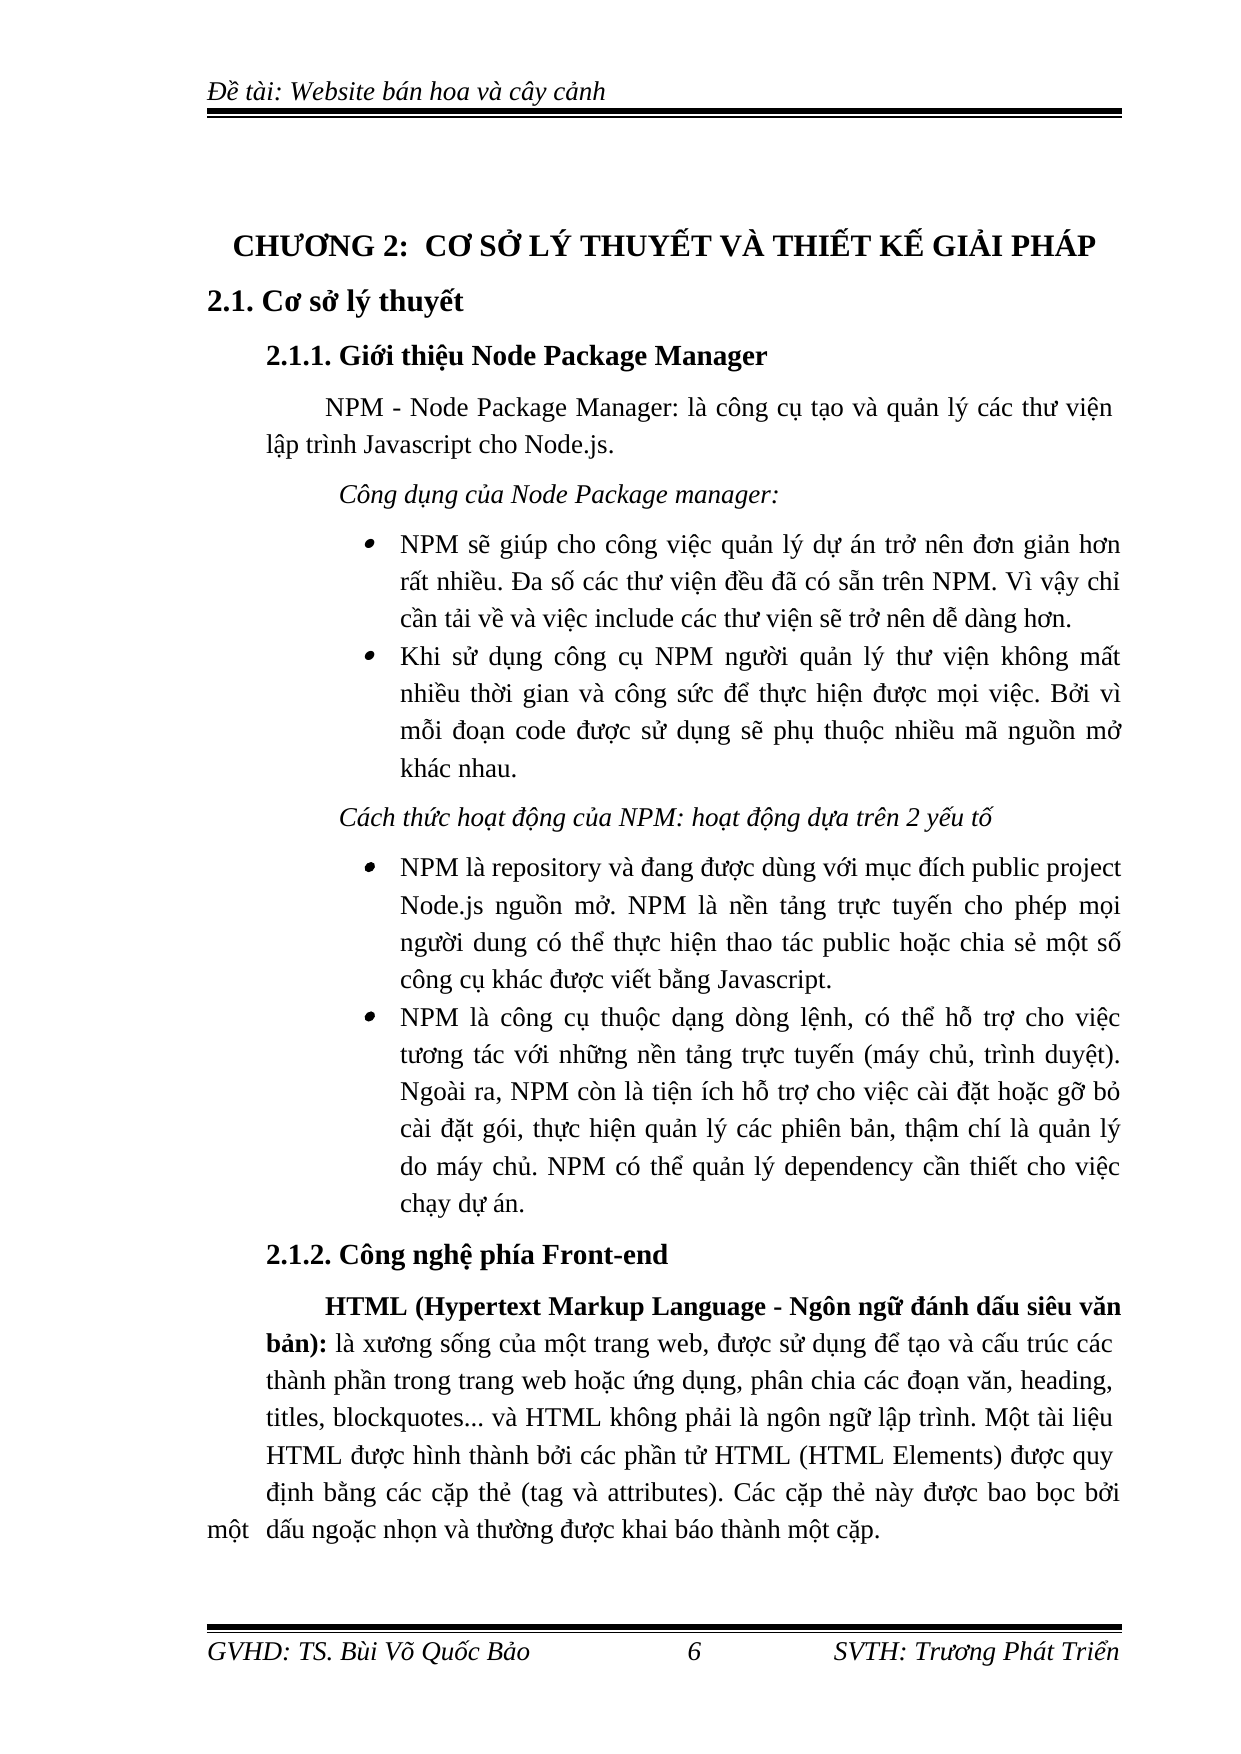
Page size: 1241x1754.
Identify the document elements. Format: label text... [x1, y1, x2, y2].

text Cơ sở lý thuyết [207, 283, 1122, 318]
text HTML (Hypertext Markup Language - Ngôn ngữ đánh dấu siêu văn bản): là xương sống của một trang web, được sử dụng để tạo và cấu trúc các thành phần trong trang web hoặc ứng dụng, phân chia các đoạn văn, heading, titles, blockquotes... và HTML không phải là ngôn ngữ lập trình. Một tài liệu HTML được hình thành bởi các phần tử HTML (HTML Elements) được quy định bằng các cặp thẻ (tag và attributes). Các cặp thẻ này được bao bọc bởi một dấu ngoặc nhọn và thường được khai báo thành một cặp. [207, 1290, 1122, 1544]
list Khi sử dụng công cụ NPM người quản lý thư viện không mất nhiều thời gian và công sức để thực hiện được mọi việc. Bởi vì mỗi đoạn code được sử dụng sẽ phụ thuộc nhiều mã nguồn mở khác nhau. [362, 640, 1122, 783]
text NPM - Node Package Manager: là công cụ tạo và quản lý các thư viện lập trình Javascript cho Node.js. [207, 391, 1122, 459]
text Công nghệ phía Front-end [207, 1237, 1122, 1271]
text CƠ SỞ LÝ THUYẾT VÀ THIẾT KẾ GIẢI PHÁP [207, 227, 1122, 263]
text Công dụng của Node Package manager: [207, 478, 1122, 509]
text Giới thiệu Node Package Manager [207, 338, 1122, 372]
list NPM sẽ giúp cho công việc quản lý dự án trở nên đơn giản hơn rất nhiều. Đa số các thư viện đều đã có sẵn trên NPM. Vì vậy chỉ cần tải về và việc include các thư viện sẽ trở nên dễ dàng hơn. [362, 528, 1122, 634]
text Cách thức hoạt động của NPM: hoạt động dựa trên 2 yếu tố [207, 802, 1122, 833]
list NPM là repository và đang được dùng với mục đích public project Node.js nguồn mở. NPM là nền tảng trực tuyến cho phép mọi người dung có thể thực hiện thao tác public hoặc chia sẻ một số công cụ khác được viết bằng Javascript. [362, 851, 1122, 994]
list NPM là công cụ thuộc dạng dòng lệnh, có thể hỗ trợ cho việc tương tác với những nền tảng trực tuyến (máy chủ, trình duyệt). Ngoài ra, NPM còn là tiện ích hỗ trợ cho việc cài đặt hoặc gỡ bỏ cài đặt gói, thực hiện quản lý các phiên bản, thậm chí là quản lý do máy chủ. NPM có thể quản lý dependency cần thiết cho việc chạy dự án. [362, 1001, 1122, 1218]
